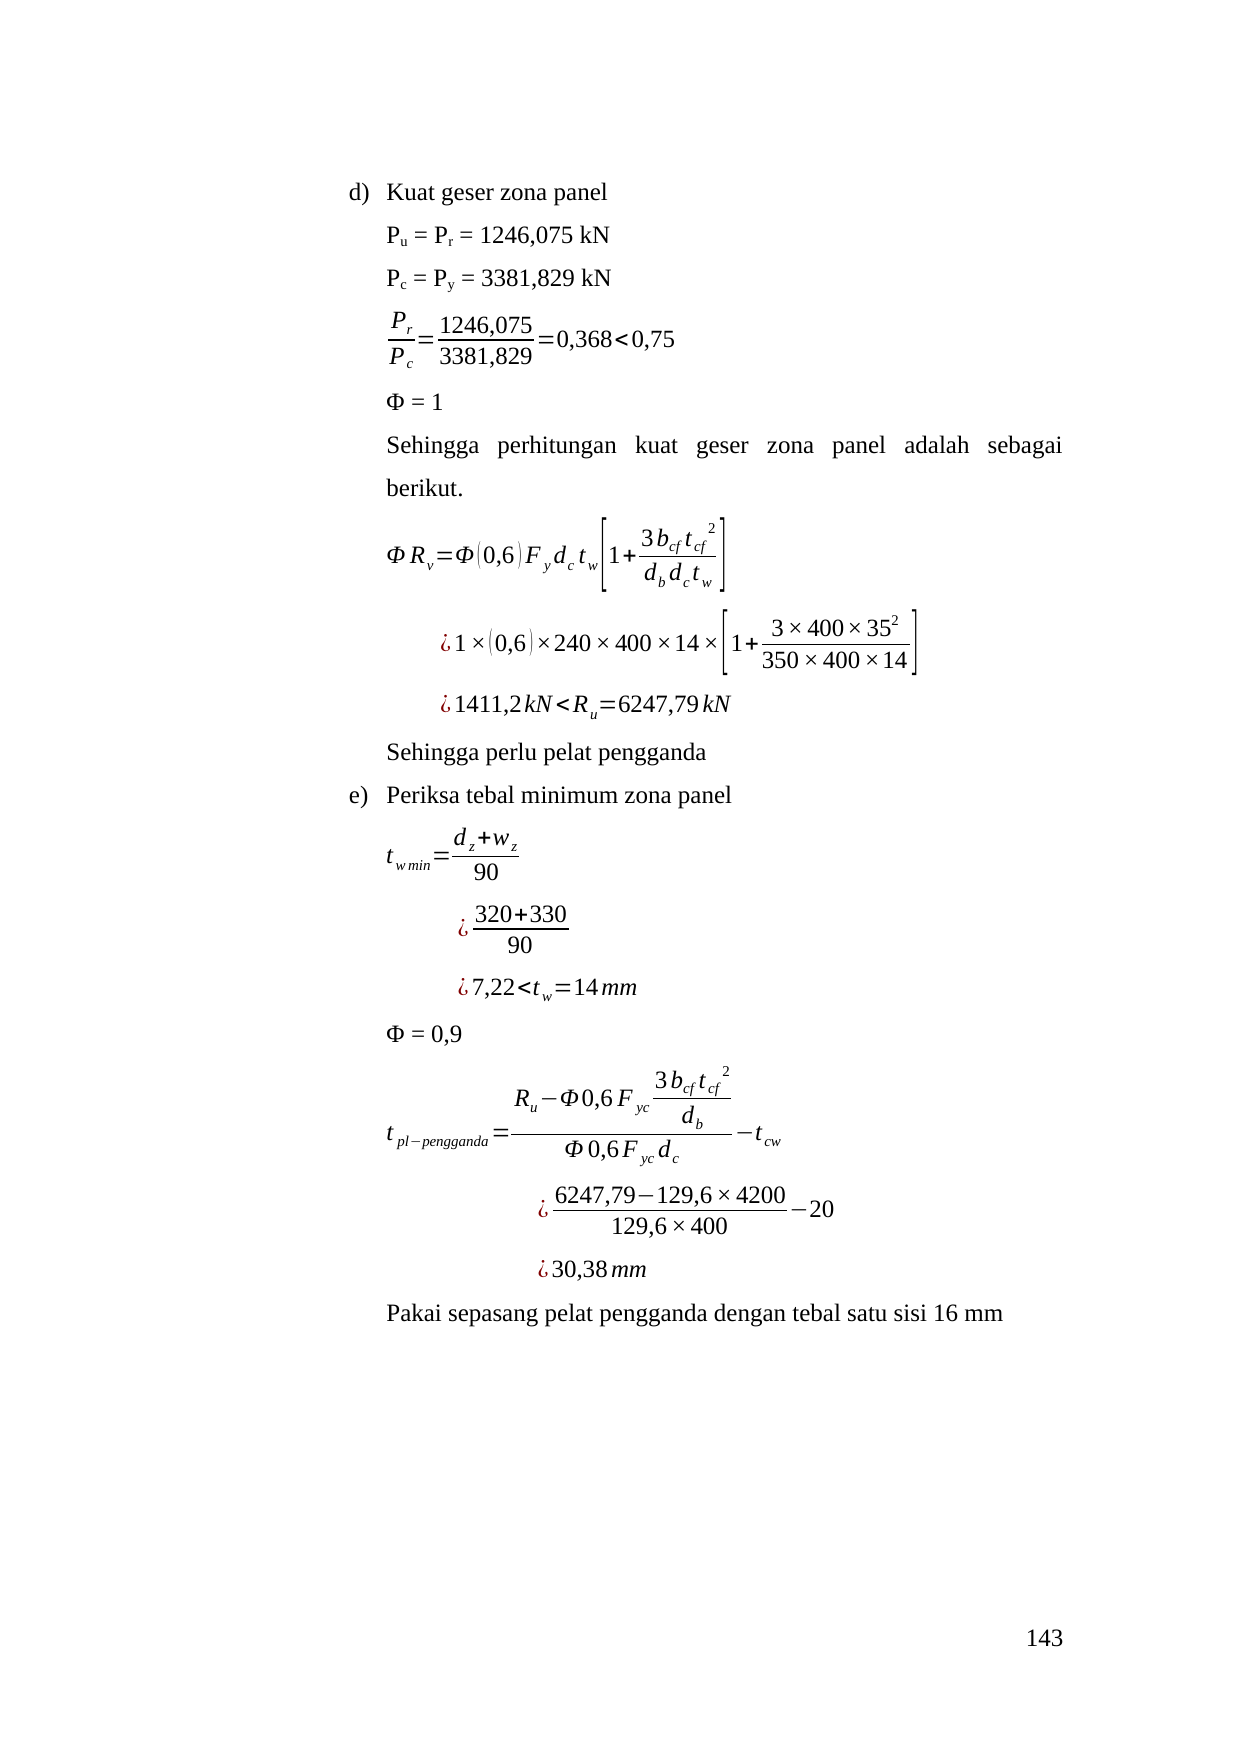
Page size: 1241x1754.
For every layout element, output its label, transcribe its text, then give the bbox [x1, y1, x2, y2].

list Periksa tebal minimum zona panel [349, 780, 1063, 809]
list Pc = Py = 3381,829 kN [386, 263, 1063, 292]
list Sehingga perlu pelat pengganda [386, 737, 1063, 766]
text Pakai sepasang pelat pengganda dengan tebal satu sisi 16 mm [386, 1298, 1063, 1327]
list Pu = Pr = 1246,075 kN [386, 220, 1063, 249]
list Kuat geser zona panel [349, 177, 1063, 206]
list Φ = 0,9 [386, 1019, 1063, 1048]
list Φ = 1 [386, 387, 1063, 416]
list Sehingga perhitungan kuat geser zona panel adalah sebagai berikut. [386, 430, 1063, 502]
